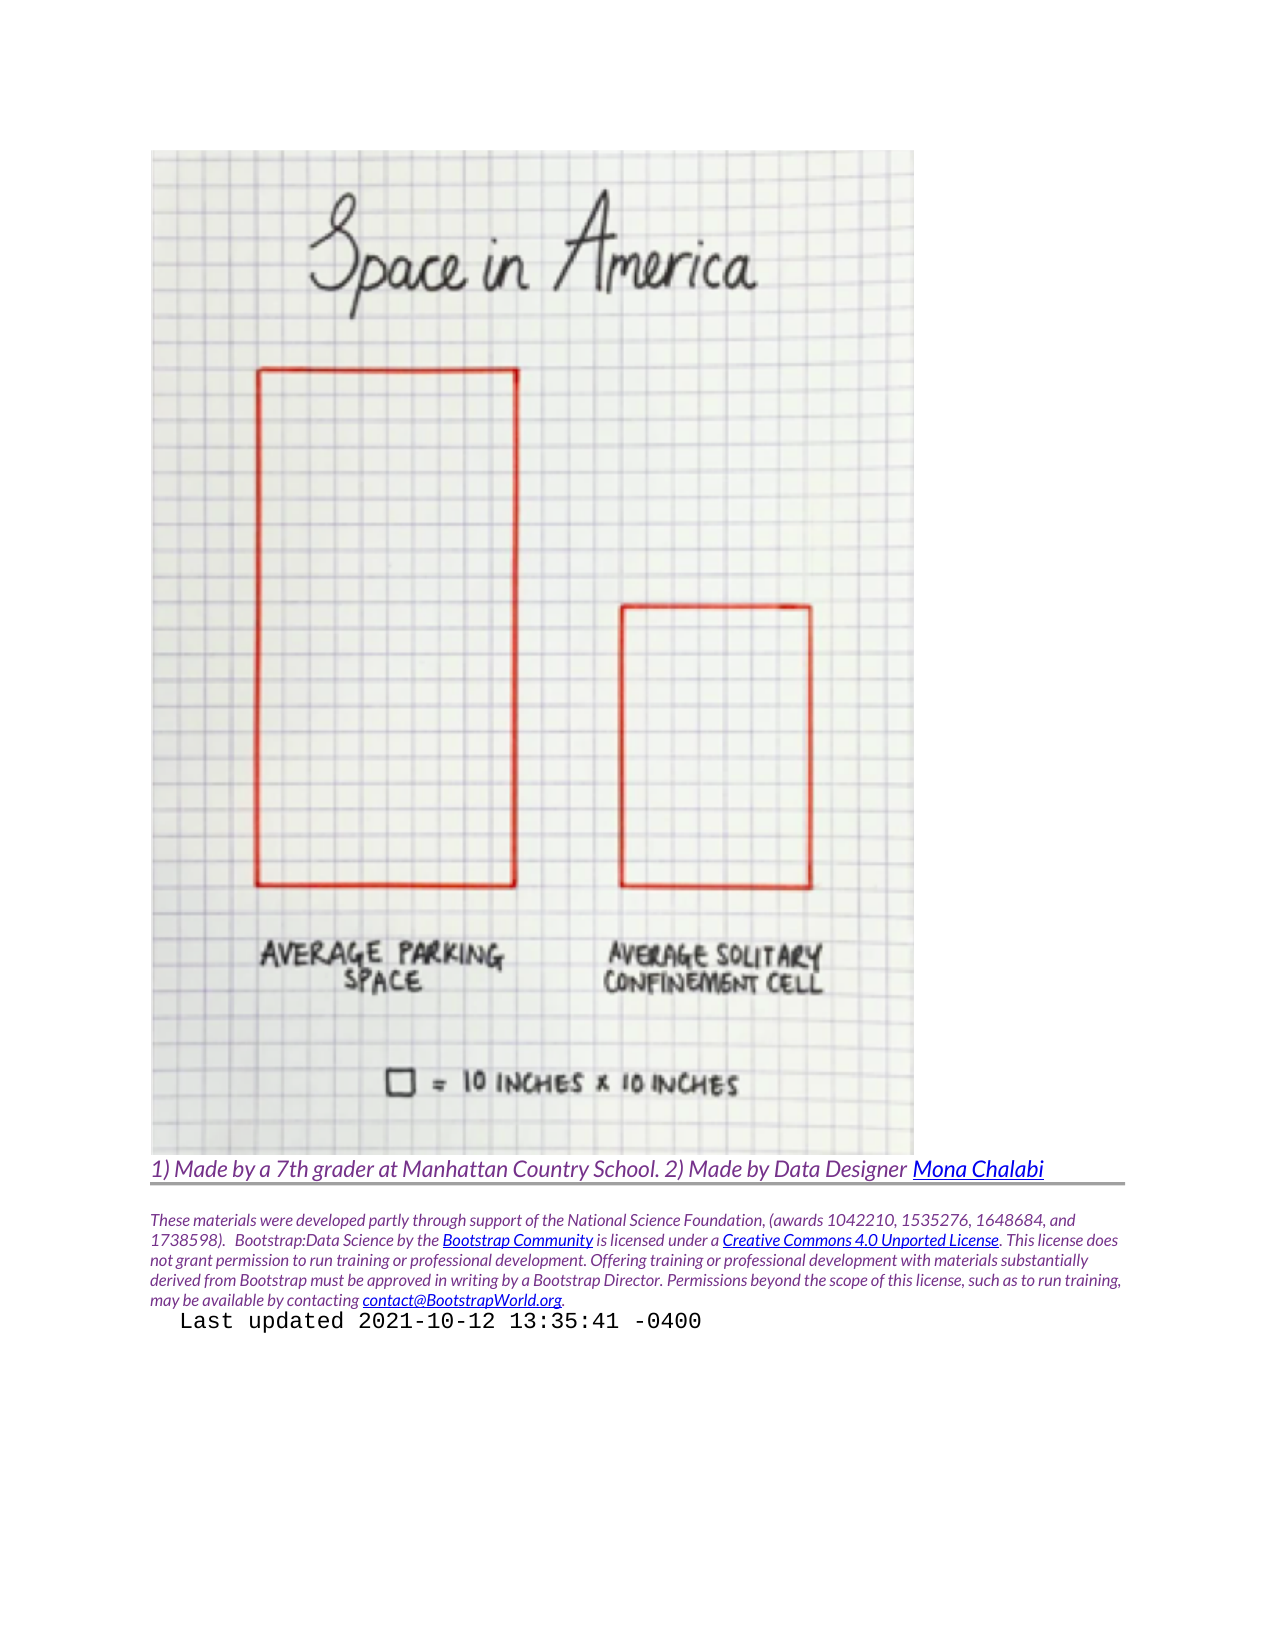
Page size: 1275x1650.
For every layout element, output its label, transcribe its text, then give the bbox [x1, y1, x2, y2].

picture [150, 150, 914, 1155]
text These materials were developed partly through support of the National Science Foundation, (awards 1042210, 1535276, 1648684, and 1738598). Bootstrap:Data Science by the Bootstrap Community is licensed under a Creative Commons 4.0 Unported License. This license does not grant permission to run training or professional development. Offering training or professional development with materials substantially derived from Bootstrap must be approved in writing by a Bootstrap Director. Permissions beyond the scope of this license, such as to run training, may be available by contacting contact@BootstrapWorld.org. [150, 1186, 1125, 1310]
text Last updated 2021-10-12 13:35:41 -0400 [150, 1310, 1125, 1336]
text 1) Made by a 7th grader at Manhattan Country School. 2) Made by Data Designer Mona Chalabi [150, 1155, 1125, 1182]
